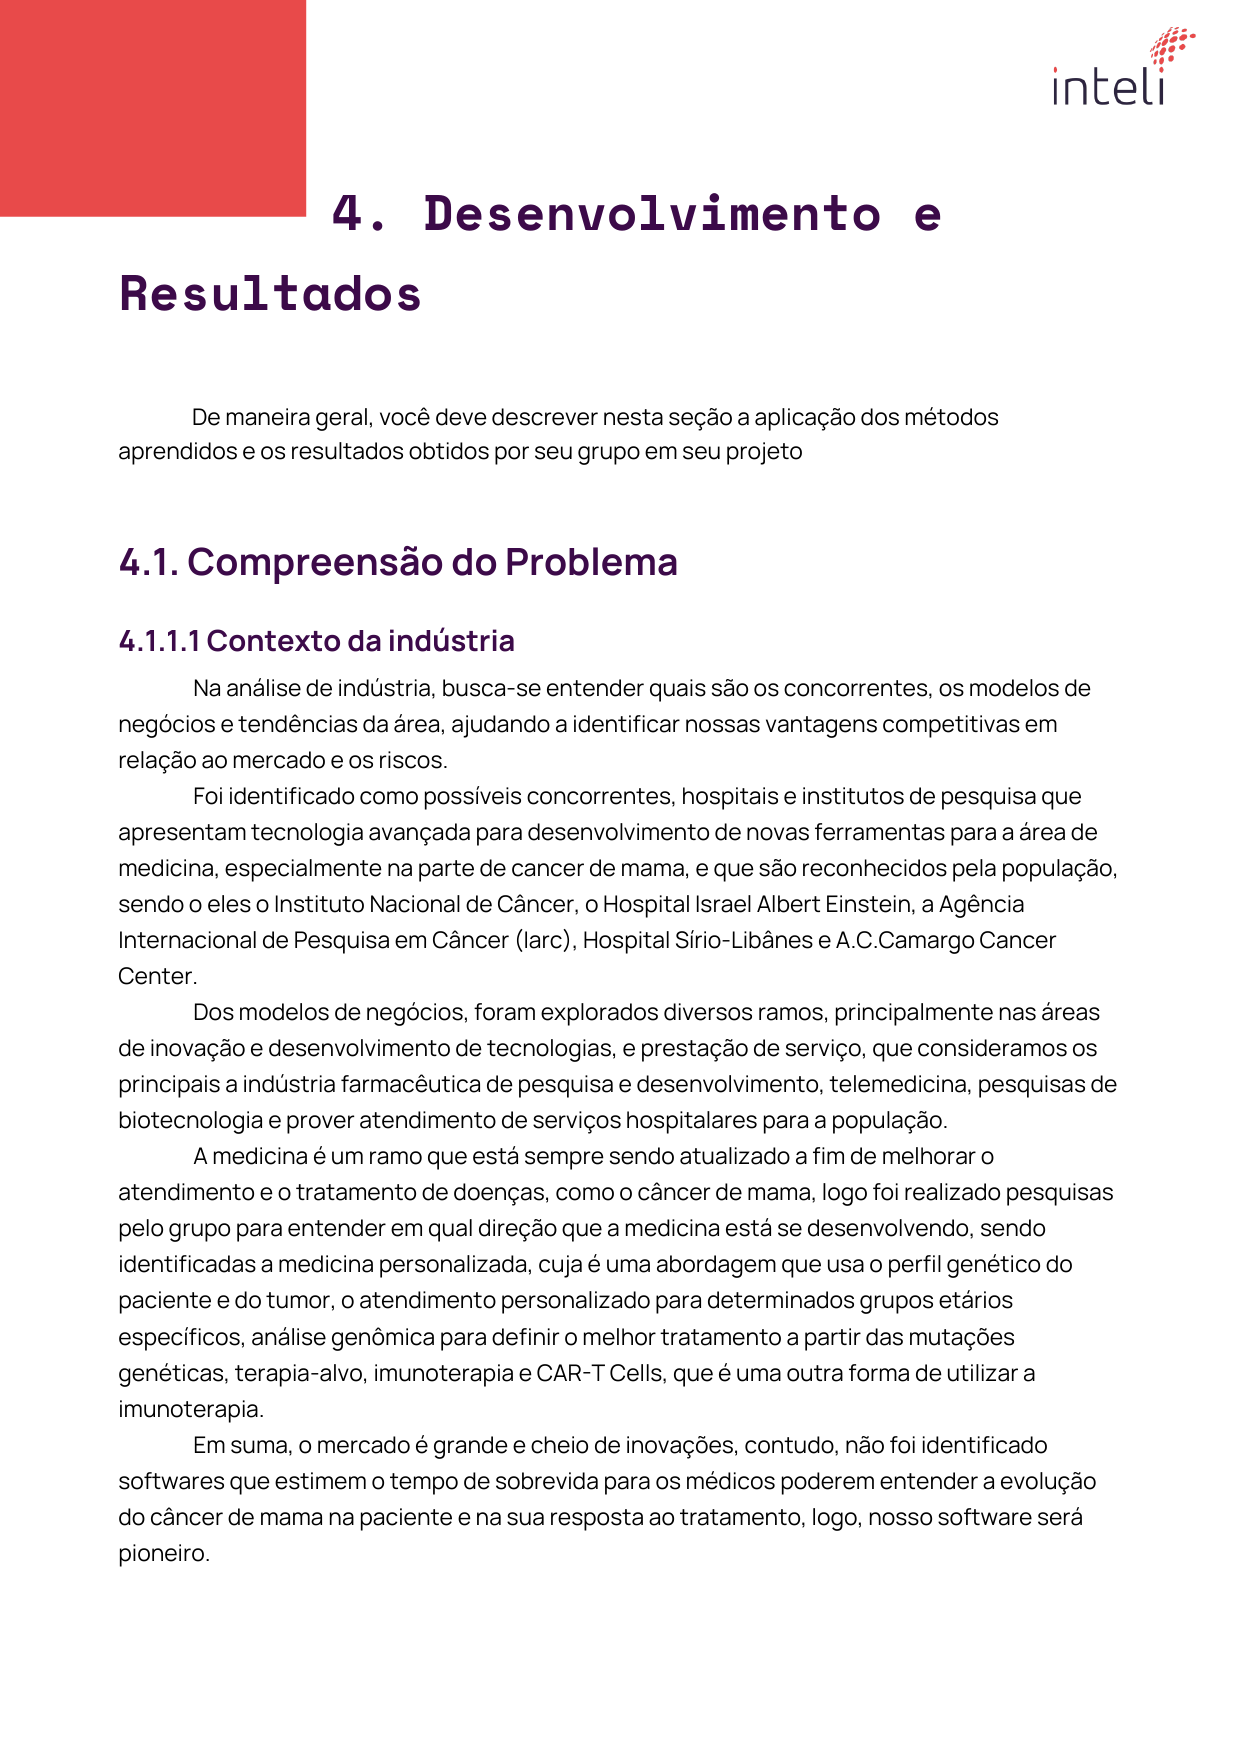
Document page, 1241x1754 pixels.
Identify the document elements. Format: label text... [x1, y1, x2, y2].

text Foi identificado como possíveis concorrentes, hospitais e institutos de pesquisa que apresentam tecnologia avançada para desenvolvimento de novas ferramentas para a área de medicina, especialmente na parte de cancer de mama, e que são reconhecidos pela população, sendo o eles o Instituto Nacional de Câncer, o Hospital Israel Albert Einstein, a Agência Internacional de Pesquisa em Câncer (Iarc), Hospital Sírio-Libânes e A.C.Camargo Cancer Center. [118, 780, 1122, 991]
text Na análise de indústria, busca-se entender quais são os concorrentes, os modelos de negócios e tendências da área, ajudando a identificar nossas vantagens competitivas em relação ao mercado e os riscos. [118, 672, 1122, 775]
text 4. Desenvolvimento e Resultados [118, 174, 1122, 328]
picture [0, 0, 307, 217]
text A medicina é um ramo que está sempre sendo atualizado a fim de melhorar o atendimento e o tratamento de doenças, como o câncer de mama, logo foi realizado pesquisas pelo grupo para entender em qual direção que a medicina está se desenvolvendo, sendo identificadas a medicina personalizada, cuja é uma abordagem que usa o perfil genético do paciente e do tumor, o atendimento personalizado para determinados grupos etários específicos, análise genômica para definir o melhor tratamento a partir das mutações genéticas, terapia-alvo, imunoterapia e CAR-T Cells, que é uma outra forma de utilizar a imunoterapia. [118, 1140, 1122, 1424]
text 4.1.1.1 Contexto da indústria [118, 620, 1122, 660]
text De maneira geral, você deve descrever nesta seção a aplicação dos métodos aprendidos e os resultados obtidos por seu grupo em seu projeto [118, 401, 1122, 466]
text Em suma, o mercado é grande e cheio de inovações, contudo, não foi identificado softwares que estimem o tempo de sobrevida para os médicos poderem entender a evolução do câncer de mama na paciente e na sua resposta ao tratamento, logo, nosso software será pioneiro. [118, 1428, 1122, 1568]
text Dos modelos de negócios, foram explorados diversos ramos, principalmente nas áreas de inovação e desenvolvimento de tecnologias, e prestação de serviço, que consideramos os principais a indústria farmacêutica de pesquisa e desenvolvimento, telemedicina, pesquisas de biotecnologia e prover atendimento de serviços hospitalares para a população. [118, 996, 1122, 1136]
picture [1053, 27, 1196, 105]
text 4.1. Compreensão do Problema [118, 536, 1122, 587]
